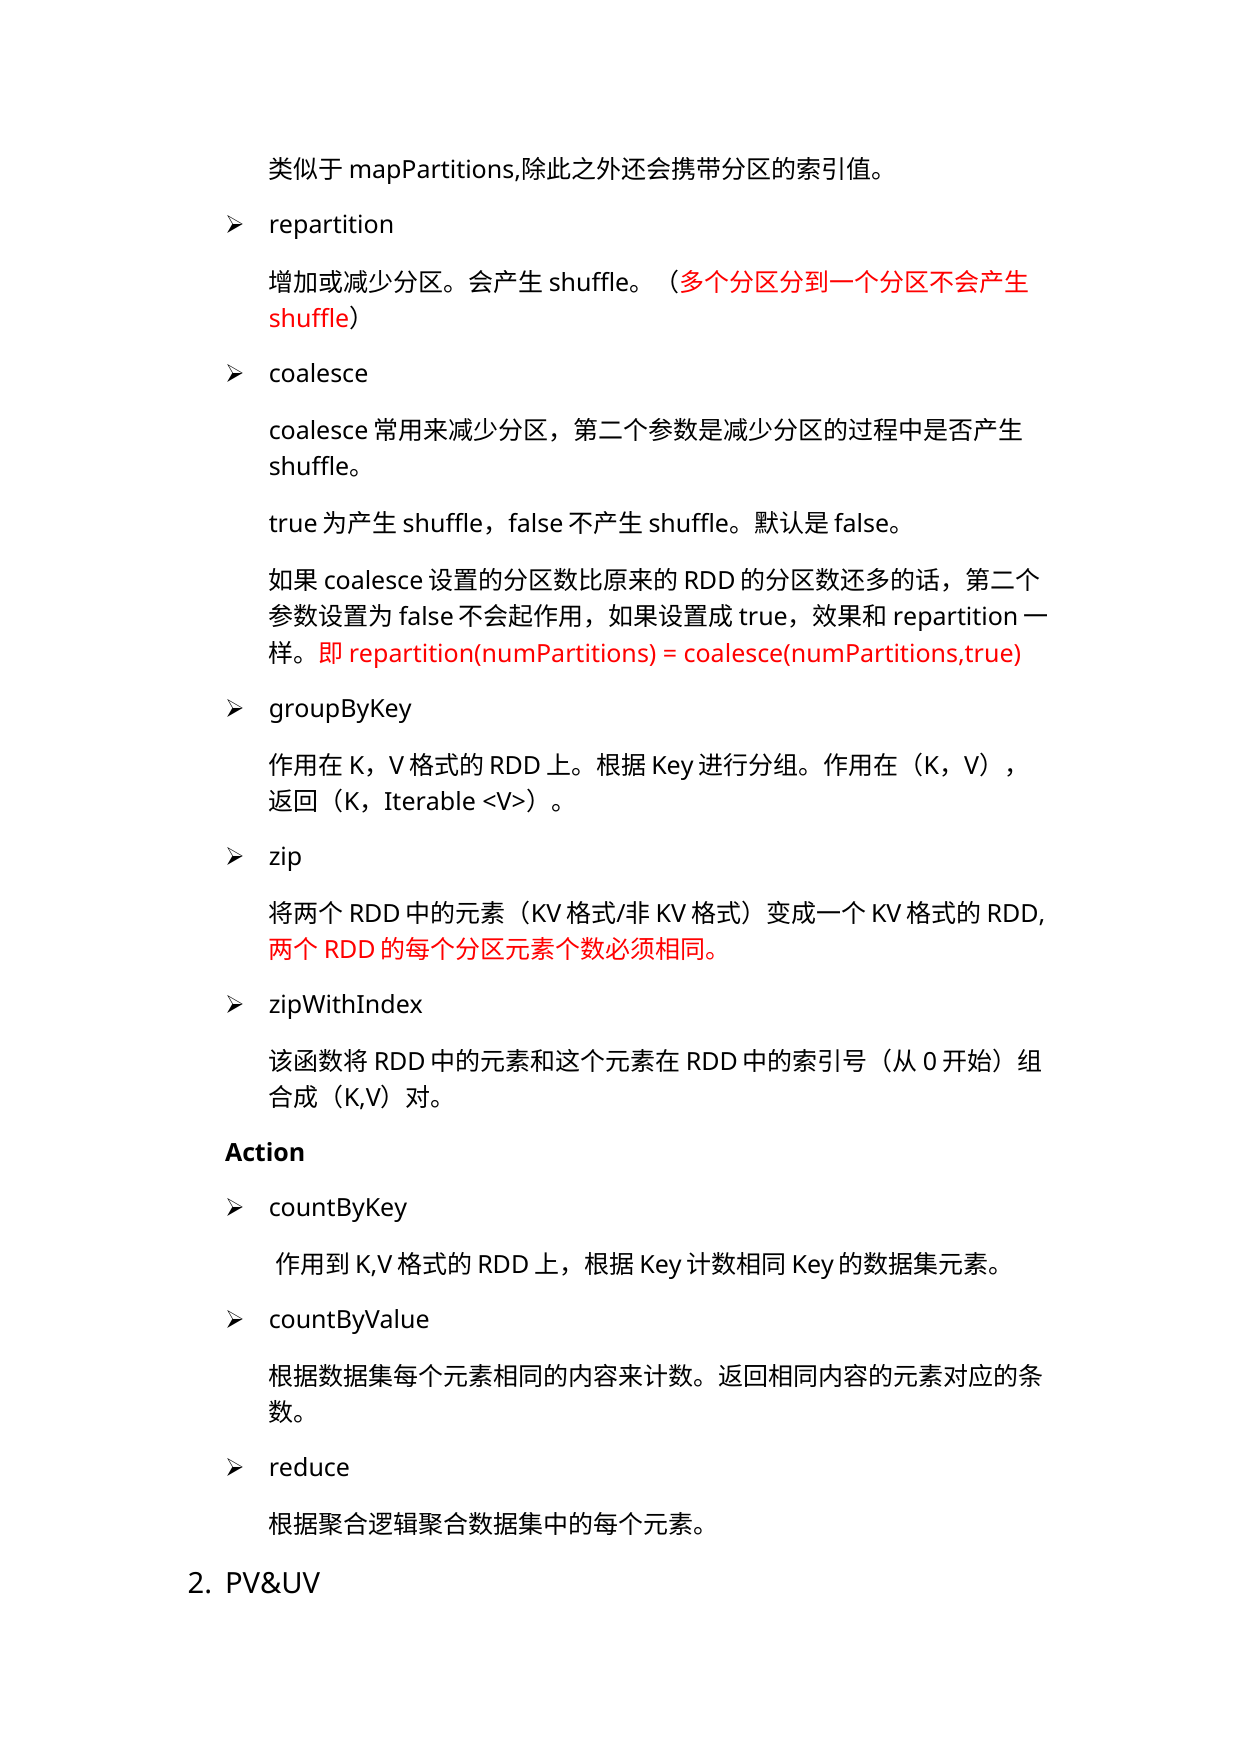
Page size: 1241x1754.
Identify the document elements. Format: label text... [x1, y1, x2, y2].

list repartition [225, 207, 1053, 241]
list coalesce常用来减少分区，第二个参数是减少分区的过程中是否产生shuffle。 [268, 410, 1053, 483]
list 根据聚合逻辑聚合数据集中的每个元素。 [268, 1505, 1053, 1541]
list 作用在K，V格式的RDD上。根据Key进行分组。作用在（K，V），返回（K，Iterable <V>）。 [268, 745, 1053, 818]
list zipWithIndex [225, 987, 1053, 1021]
list countByKey [225, 1190, 1053, 1224]
list Action [225, 1135, 1053, 1169]
list 将两个RDD中的元素（KV格式/非KV格式）变成一个KV格式的RDD,两个RDD的每个分区元素个数必须相同。 [268, 893, 1053, 966]
list 根据数据集每个元素相同的内容来计数。返回相同内容的元素对应的条数。 [268, 1357, 1053, 1429]
list 作用到K,V格式的RDD上，根据Key计数相同Key的数据集元素。 [268, 1245, 1053, 1281]
list reduce [225, 1450, 1053, 1484]
list 该函数将RDD中的元素和这个元素在RDD中的索引号（从0开始）组合成（K,V）对。 [268, 1042, 1053, 1114]
list 如果coalesce设置的分区数比原来的RDD的分区数还多的话，第二个参数设置为false不会起作用，如果设置成true，效果和repartition一样。即repartition(numPartitions) = coalesce(numPartitions,true) [268, 561, 1053, 669]
list PV&UV [187, 1562, 1053, 1602]
list groupByKey [225, 690, 1053, 724]
list countByValue [225, 1302, 1053, 1336]
list true为产生shuffle，false不产生shuffle。默认是false。 [268, 503, 1053, 540]
list coalesce [225, 355, 1053, 389]
list 类似于mapPartitions,除此之外还会携带分区的索引值。 [268, 150, 1053, 186]
list 增加或减少分区。会产生shuffle。（多个分区分到一个分区不会产生shuffle） [268, 262, 1053, 334]
list zip [225, 838, 1053, 872]
